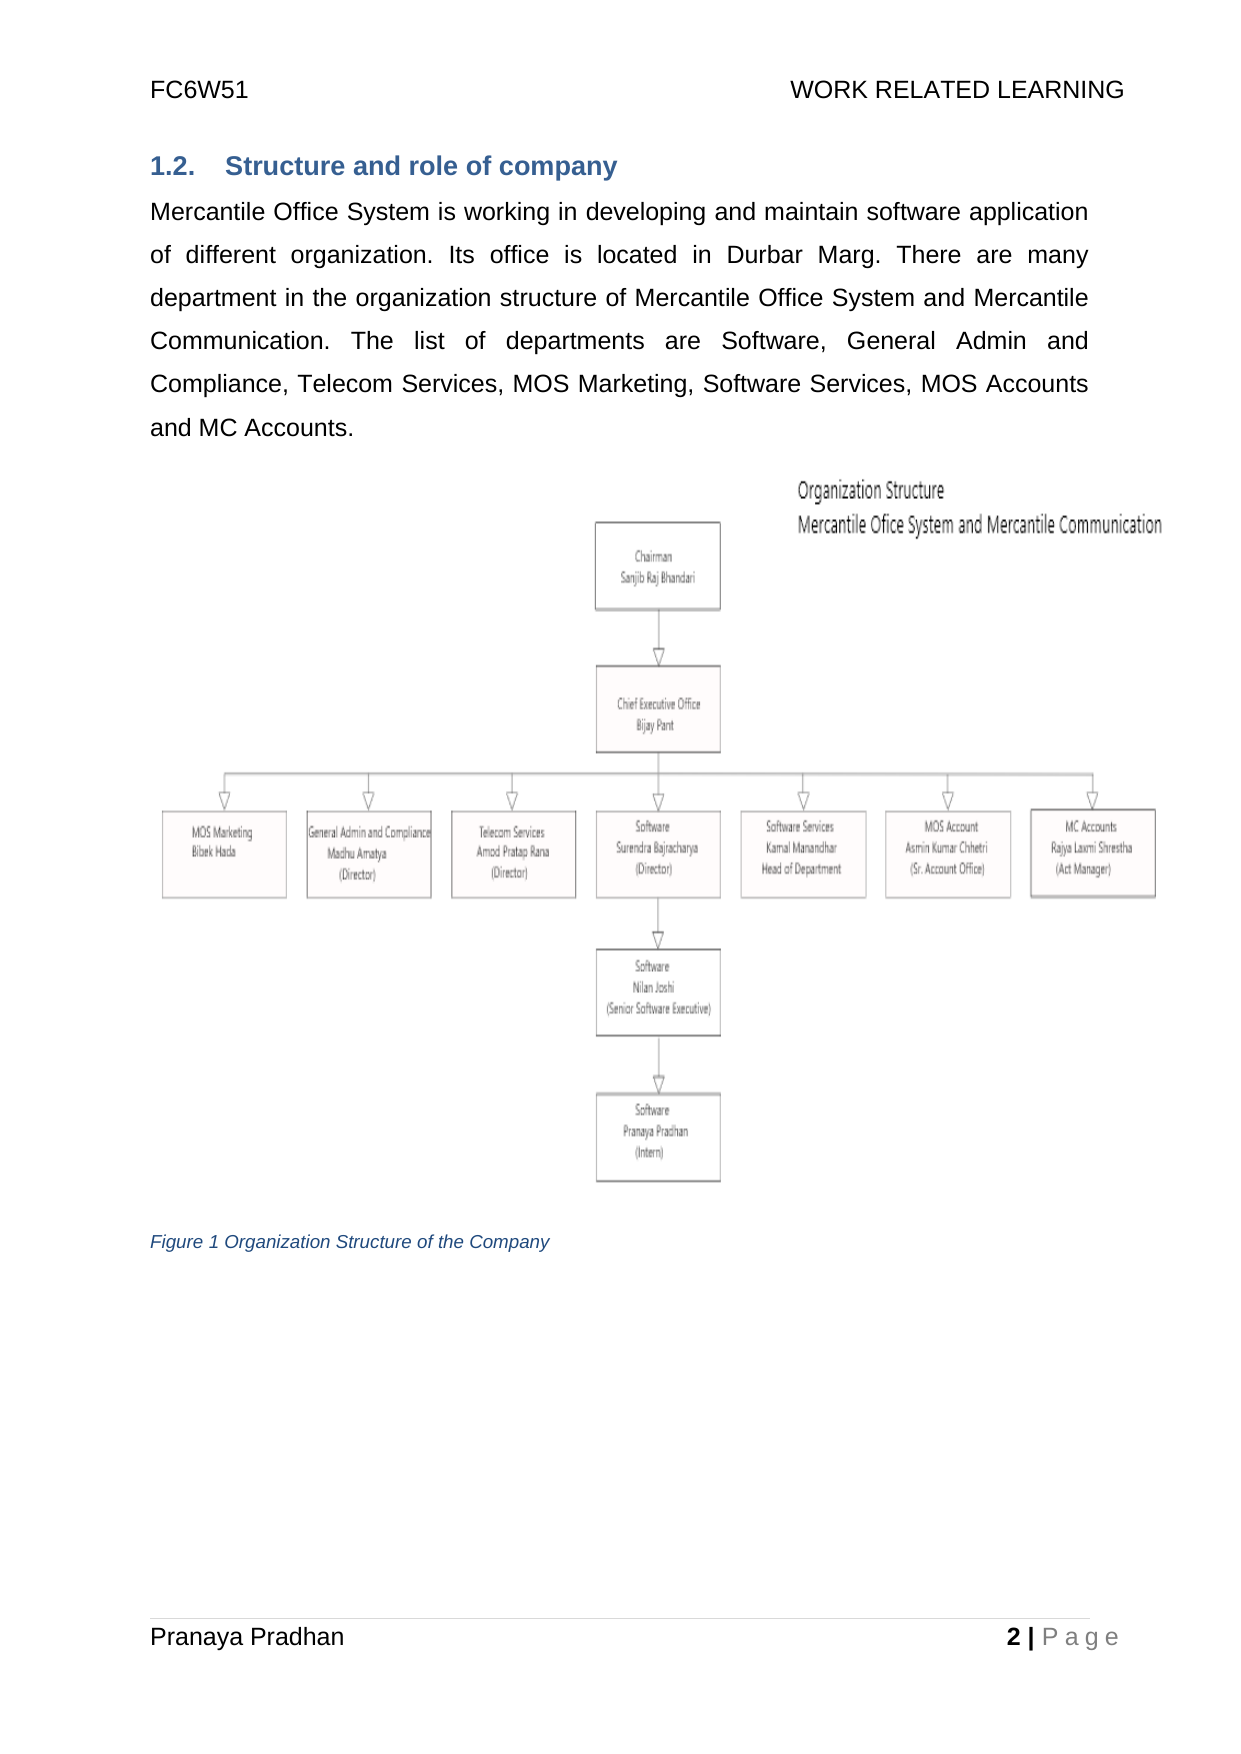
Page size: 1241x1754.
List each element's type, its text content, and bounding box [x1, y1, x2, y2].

text Mercantile Office System is working in developing and maintain software application of different organization. Its office is located in Durbar Marg. There are many department in the organization structure of Mercantile Office System and Mercantile Communication. The list of departments are Software, General Admin and Compliance, Telecom Services, MOS Marketing, Software Services, MOS Accounts and MC Accounts. [150, 197, 1090, 441]
subtitle Structure and role of company [150, 150, 1090, 181]
text Figure 1 Organization Structure of the Company [150, 1230, 1090, 1252]
picture [150, 476, 1168, 1196]
